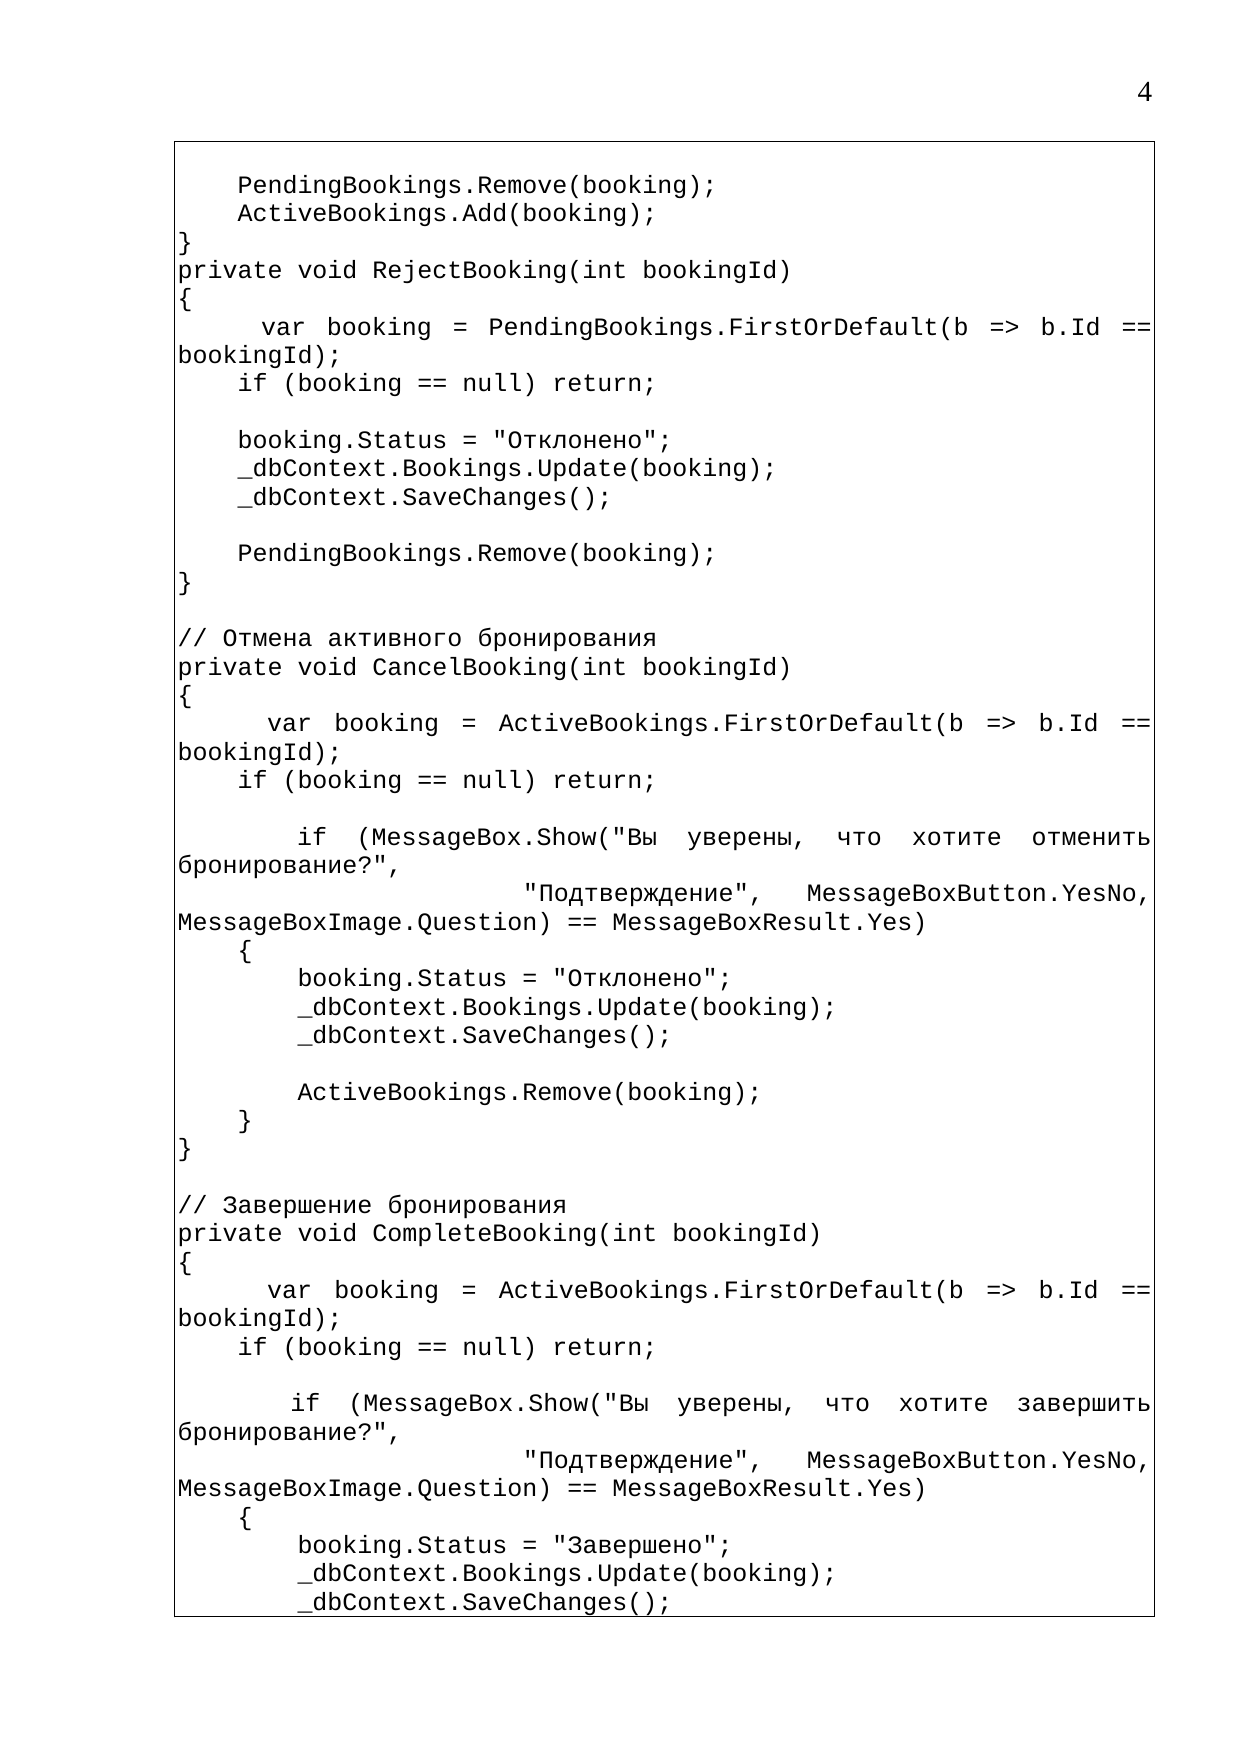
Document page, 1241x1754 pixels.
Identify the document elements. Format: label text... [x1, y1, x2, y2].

text booking.Status = "Отклонено"; [177, 966, 1152, 994]
text if (MessageBox.Show("Вы уверены, что хотите завершить бронирование?", [177, 1391, 1152, 1447]
text PendingBookings.Remove(booking); [177, 172, 1152, 201]
text var booking = ActiveBookings.FirstOrDefault(b => b.Id == bookingId); [177, 1277, 1152, 1334]
text private void RejectBooking(int bookingId) [177, 257, 1152, 286]
text var booking = ActiveBookings.FirstOrDefault(b => b.Id == bookingId); [177, 711, 1152, 767]
text _dbContext.Bookings.Update(booking); [177, 1561, 1152, 1589]
text var booking = PendingBookings.FirstOrDefault(b => b.Id == bookingId); [177, 314, 1152, 371]
text { [177, 682, 1152, 711]
text } [177, 569, 1152, 597]
text if (booking == null) return; [177, 1334, 1152, 1362]
text if (booking == null) return; [177, 767, 1152, 796]
text booking.Status = "Завершено"; [177, 1532, 1152, 1561]
text _dbContext.SaveChanges(); [177, 1589, 1152, 1616]
text _dbContext.Bookings.Update(booking); [177, 994, 1152, 1022]
text if (MessageBox.Show("Вы уверены, что хотите отменить бронирование?", [177, 824, 1152, 881]
text "Подтверждение", MessageBoxButton.YesNo, MessageBoxImage.Question) == MessageBoxResult.Yes) [177, 1447, 1152, 1504]
text booking.Status = "Отклонено"; [177, 427, 1152, 456]
text private void CancelBooking(int bookingId) [177, 654, 1152, 682]
text { [177, 286, 1152, 314]
text "Подтверждение", MessageBoxButton.YesNo, MessageBoxImage.Question) == MessageBoxResult.Yes) [177, 881, 1152, 937]
text } [177, 229, 1152, 257]
text ActiveBookings.Add(booking); [177, 201, 1152, 229]
text private void CompleteBooking(int bookingId) [177, 1221, 1152, 1249]
text // Завершение бронирования [177, 1192, 1152, 1221]
text _dbContext.SaveChanges(); [177, 484, 1152, 512]
text } [177, 1107, 1152, 1136]
text { [177, 937, 1152, 966]
text ActiveBookings.Remove(booking); [177, 1079, 1152, 1107]
text { [177, 1249, 1152, 1277]
text if (booking == null) return; [177, 371, 1152, 399]
text _dbContext.Bookings.Update(booking); [177, 456, 1152, 484]
text _dbContext.SaveChanges(); [177, 1022, 1152, 1051]
text } [177, 1136, 1152, 1164]
text PendingBookings.Remove(booking); [177, 541, 1152, 569]
text { [177, 1504, 1152, 1532]
text // Отмена активного бронирования [177, 626, 1152, 654]
